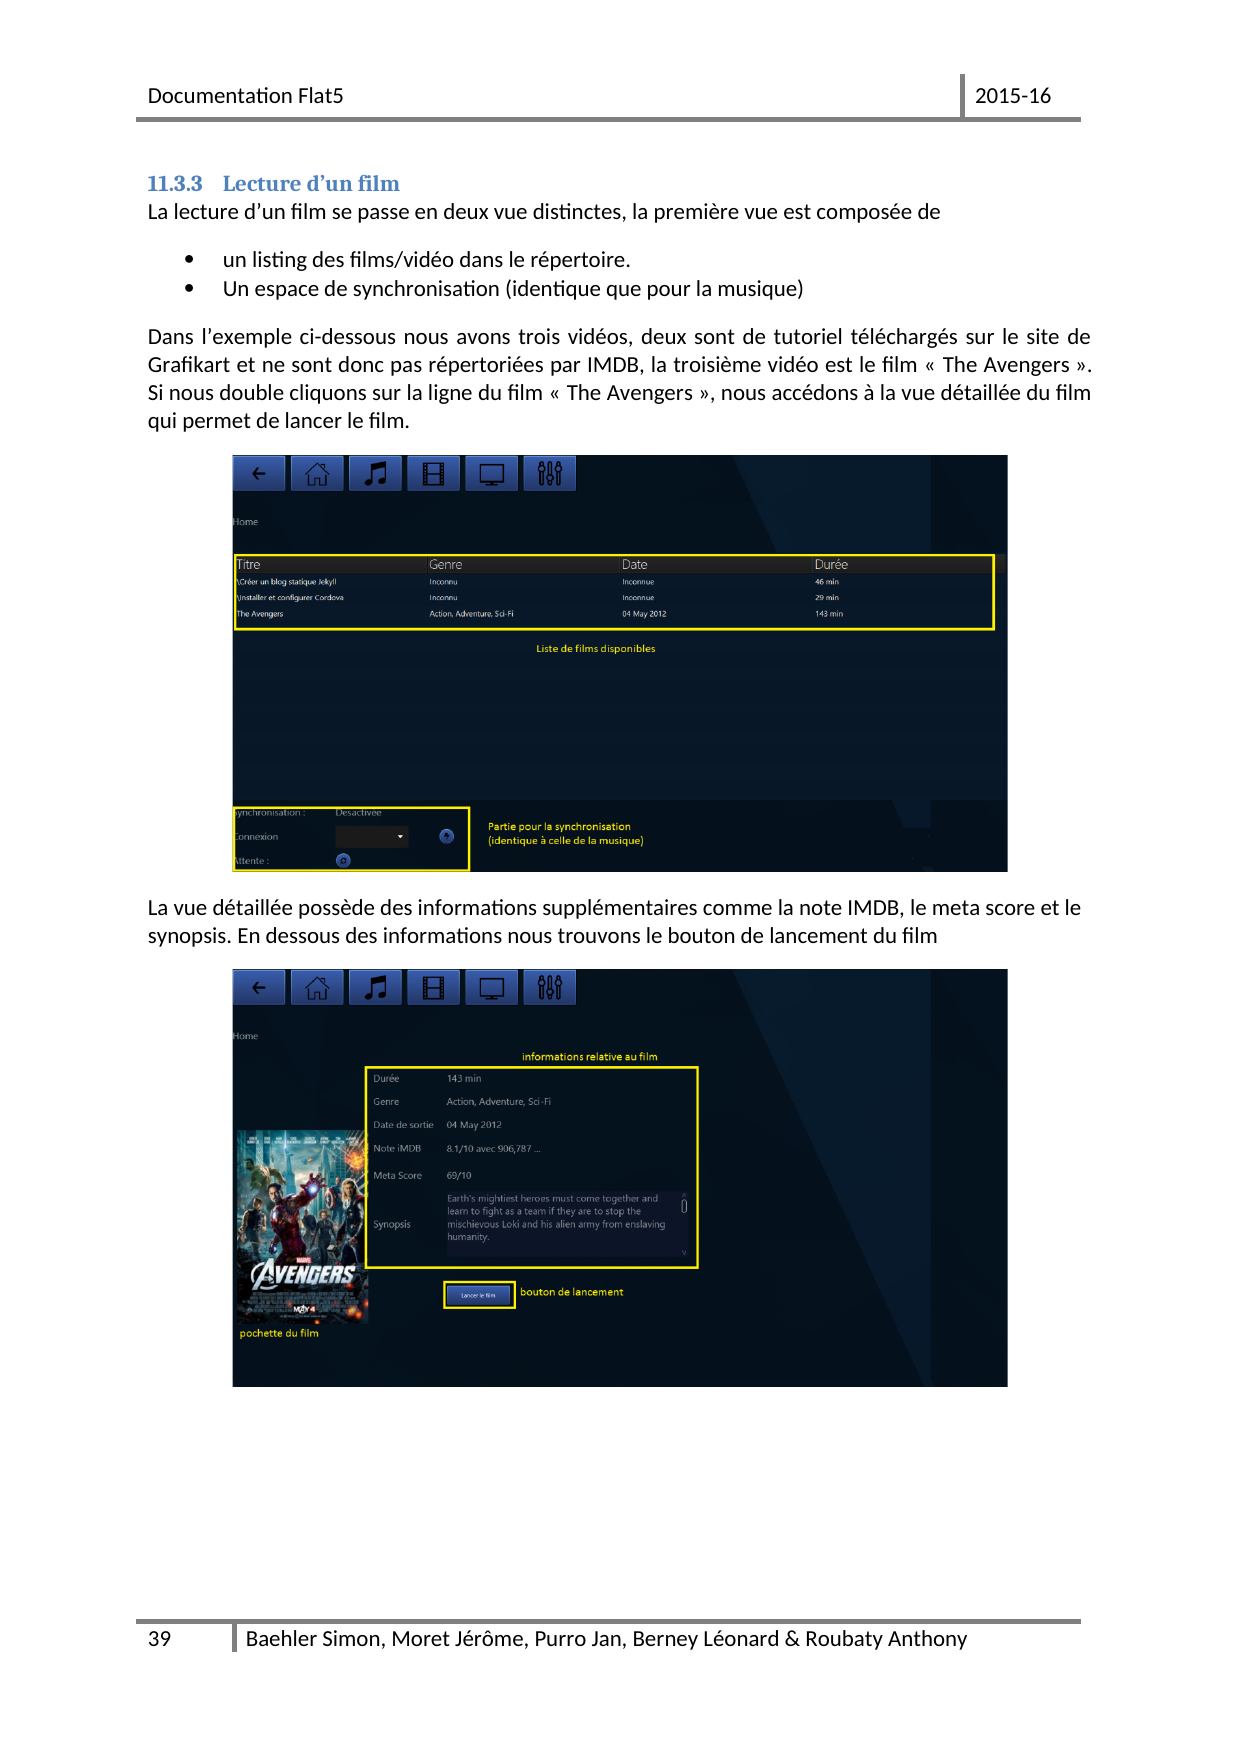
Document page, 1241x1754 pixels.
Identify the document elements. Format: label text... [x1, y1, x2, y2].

text La vue détaillée possède des informations supplémentaires comme la note IMDB, le meta score et le synopsis. En dessous des informations nous trouvons le bouton de lancement du film [148, 893, 1092, 949]
text Dans l’exemple ci-dessous nous avons trois vidéos, deux sont de tutoriel téléchargés sur le site de Grafikart et ne sont donc pas répertoriées par IMDB, la troisième vidéo est le film « The Avengers ». Si nous double cliquons sur la ligne du film « The Avengers », nous accédons à la vue détaillée du film qui permet de lancer le film. [148, 322, 1092, 434]
list un listing des films/vidéo dans le répertoire. [185, 246, 1092, 274]
picture [232, 455, 1008, 872]
picture [232, 969, 1008, 1387]
list Un espace de synchronisation (identique que pour la musique) [185, 274, 1092, 302]
subtitle Lecture d’un film [148, 170, 1092, 197]
text La lecture d’un film se passe en deux vue distinctes, la première vue est composée de [148, 197, 1092, 225]
